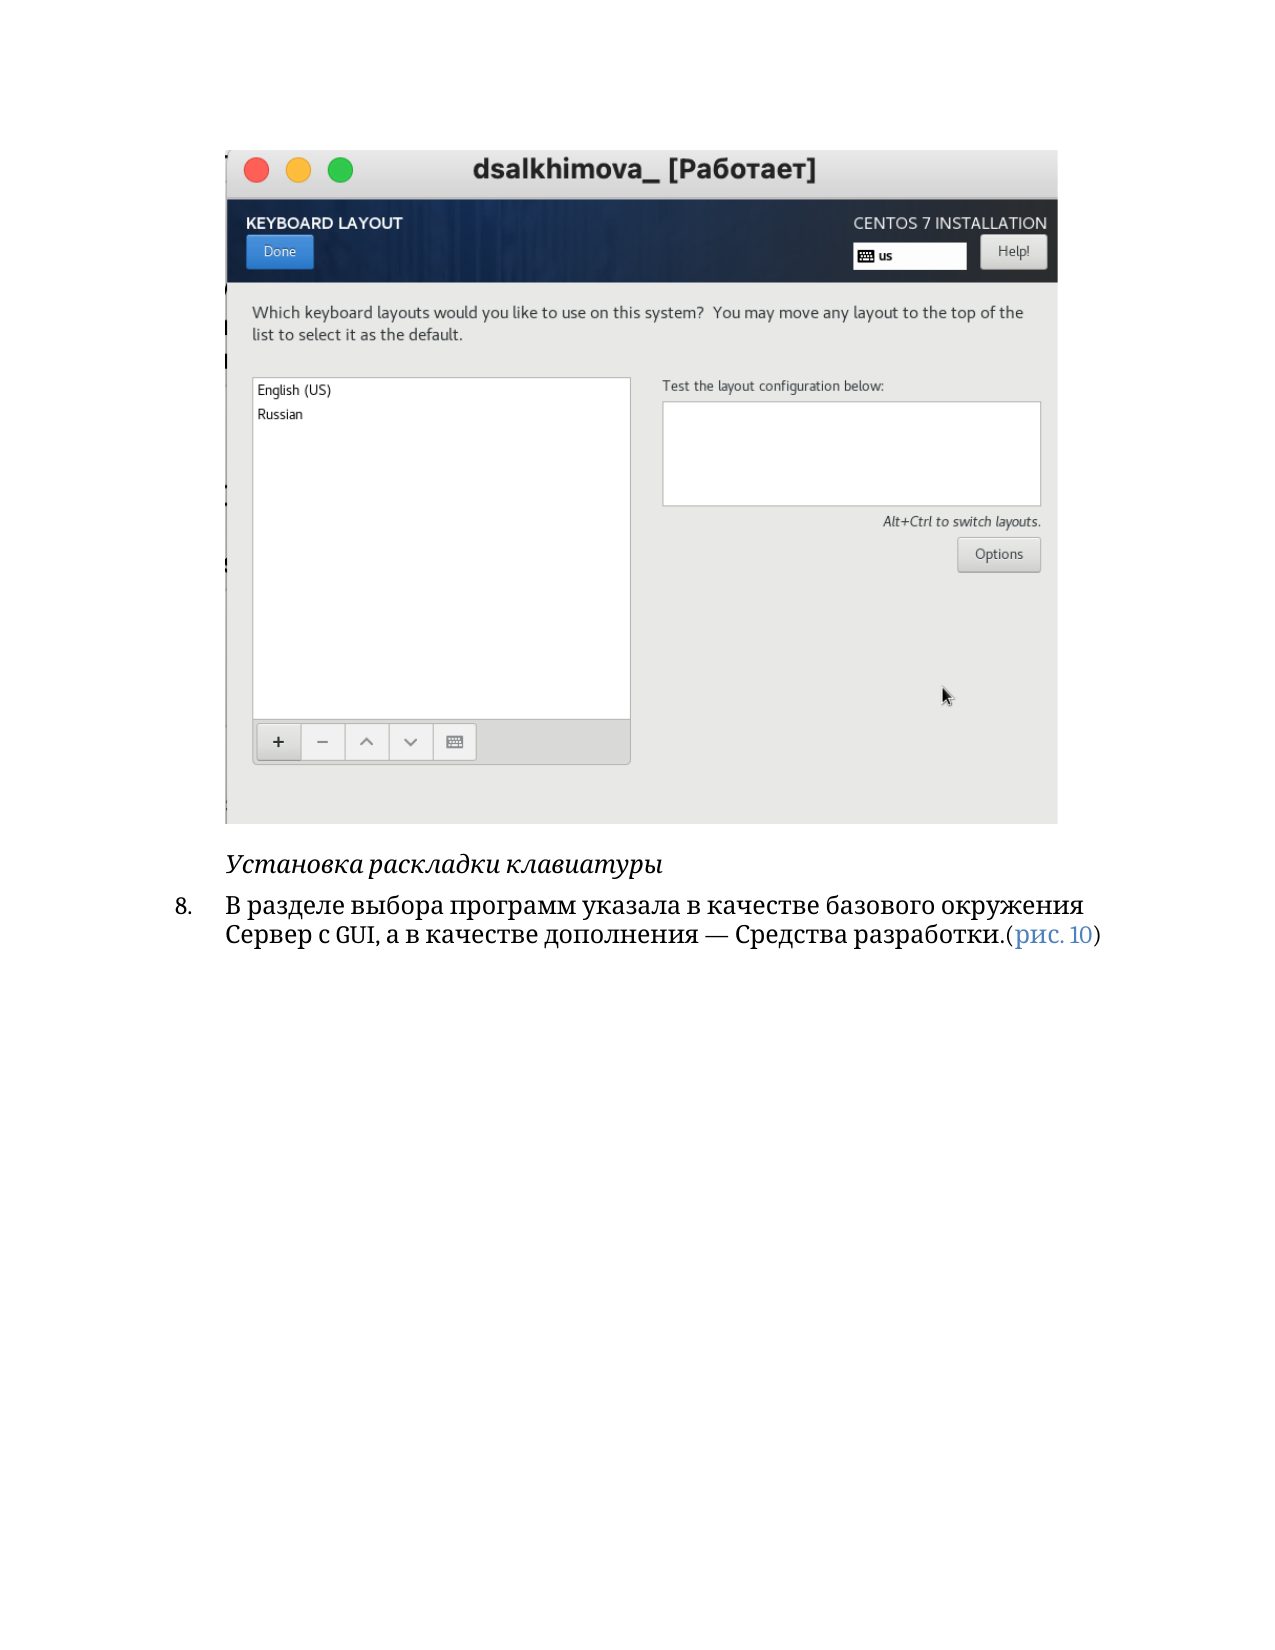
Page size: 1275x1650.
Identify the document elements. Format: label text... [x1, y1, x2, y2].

list Установка раскладки клавиатуры [175, 851, 1125, 879]
picture [225, 150, 1058, 824]
list В разделе выбора программ указала в качестве базового окружения Сервер с GUI, а в качестве дополнения — Средства разработки.(рис. 10) [175, 892, 1125, 949]
